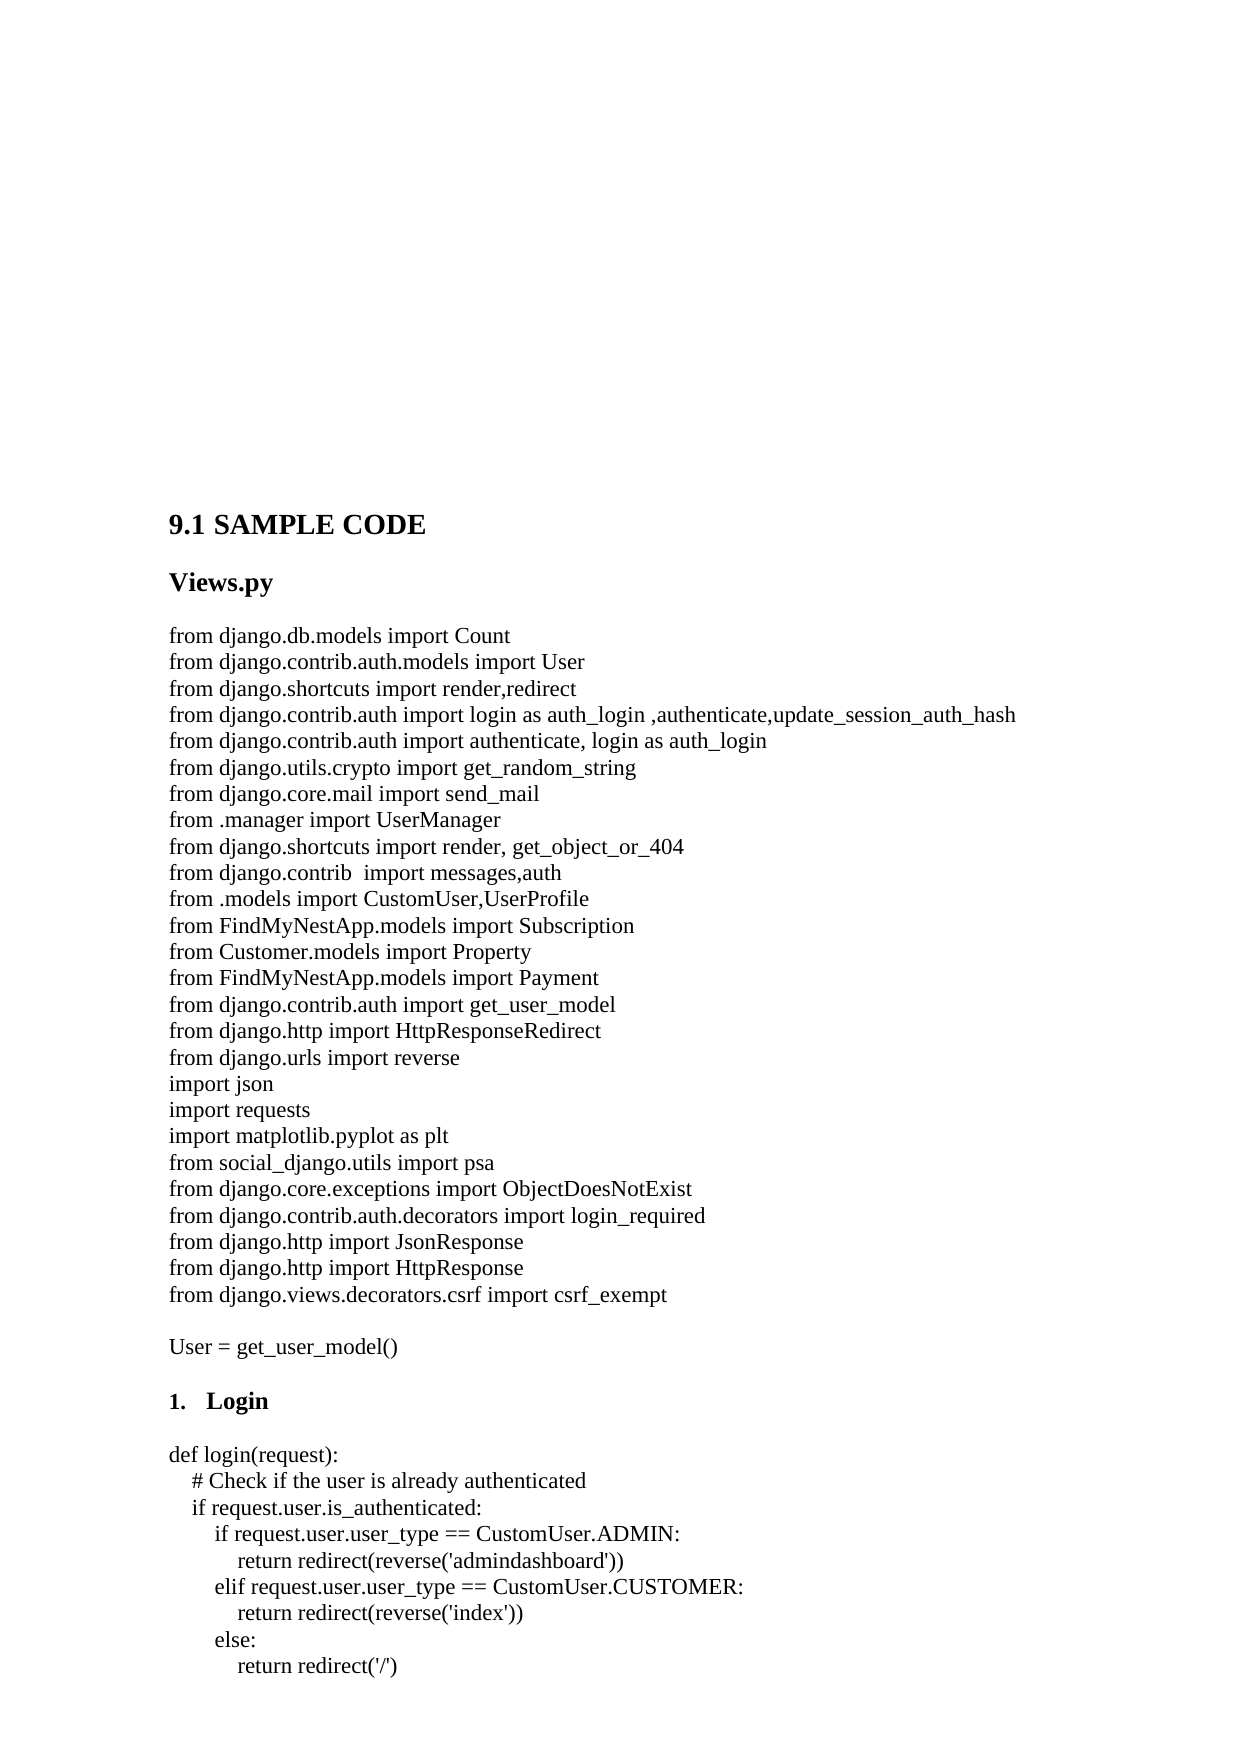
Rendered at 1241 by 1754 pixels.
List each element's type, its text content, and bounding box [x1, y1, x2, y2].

text elif request.user.user_type == CustomUser.CUSTOMER: [169, 1573, 1128, 1599]
text from Customer.models import Property [169, 938, 1128, 964]
text from django.http import HttpResponseRedirect [169, 1017, 1128, 1043]
text from django.core.mail import send_mail [169, 780, 1128, 806]
text import json [169, 1070, 1128, 1096]
text return redirect(reverse('admindashboard')) [169, 1547, 1128, 1573]
text from django.urls import reverse [169, 1043, 1128, 1070]
text from django.utils.crypto import get_random_string [169, 754, 1128, 780]
text User = get_user_model() [169, 1333, 1128, 1360]
text if request.user.user_type == CustomUser.ADMIN: [169, 1520, 1128, 1547]
text return redirect('/') [169, 1652, 1128, 1678]
text from .manager import UserManager [169, 806, 1128, 833]
subtitle SAMPLE CODE [169, 507, 1128, 541]
text if request.user.is_authenticated: [169, 1494, 1128, 1520]
text def login(request): [169, 1441, 1128, 1468]
text from django.contrib.auth.models import User [169, 648, 1128, 674]
text from django.views.decorators.csrf import csrf_exempt [169, 1281, 1128, 1307]
list Login [169, 1386, 1128, 1415]
text from django.http import HttpResponse [169, 1254, 1128, 1281]
text from django.contrib.auth.decorators import login_required [169, 1202, 1128, 1228]
text from django.http import JsonResponse [169, 1228, 1128, 1254]
text from django.shortcuts import render,redirect [169, 674, 1128, 701]
text from django.core.exceptions import ObjectDoesNotExist [169, 1175, 1128, 1202]
text else: [169, 1626, 1128, 1652]
text from django.shortcuts import render, get_object_or_404 [169, 833, 1128, 859]
text # Check if the user is already authenticated [169, 1468, 1128, 1494]
text from FindMyNestApp.models import Subscription [169, 912, 1128, 938]
text from FindMyNestApp.models import Payment [169, 964, 1128, 991]
subtitle Views.py [169, 566, 1128, 597]
text from django.contrib.auth import authenticate, login as auth_login [169, 727, 1128, 754]
text from social_django.utils import psa [169, 1149, 1128, 1175]
text from .models import CustomUser,UserProfile [169, 885, 1128, 912]
text return redirect(reverse('index')) [169, 1599, 1128, 1626]
text import matplotlib.pyplot as plt [169, 1123, 1128, 1149]
text from django.contrib.auth import login as auth_login ,authenticate,update_session_auth_hash [169, 701, 1128, 727]
text from django.contrib.auth import get_user_model [169, 991, 1128, 1017]
text from django.db.models import Count [169, 622, 1128, 648]
text import requests [169, 1096, 1128, 1123]
text from django.contrib import messages,auth [169, 859, 1128, 885]
